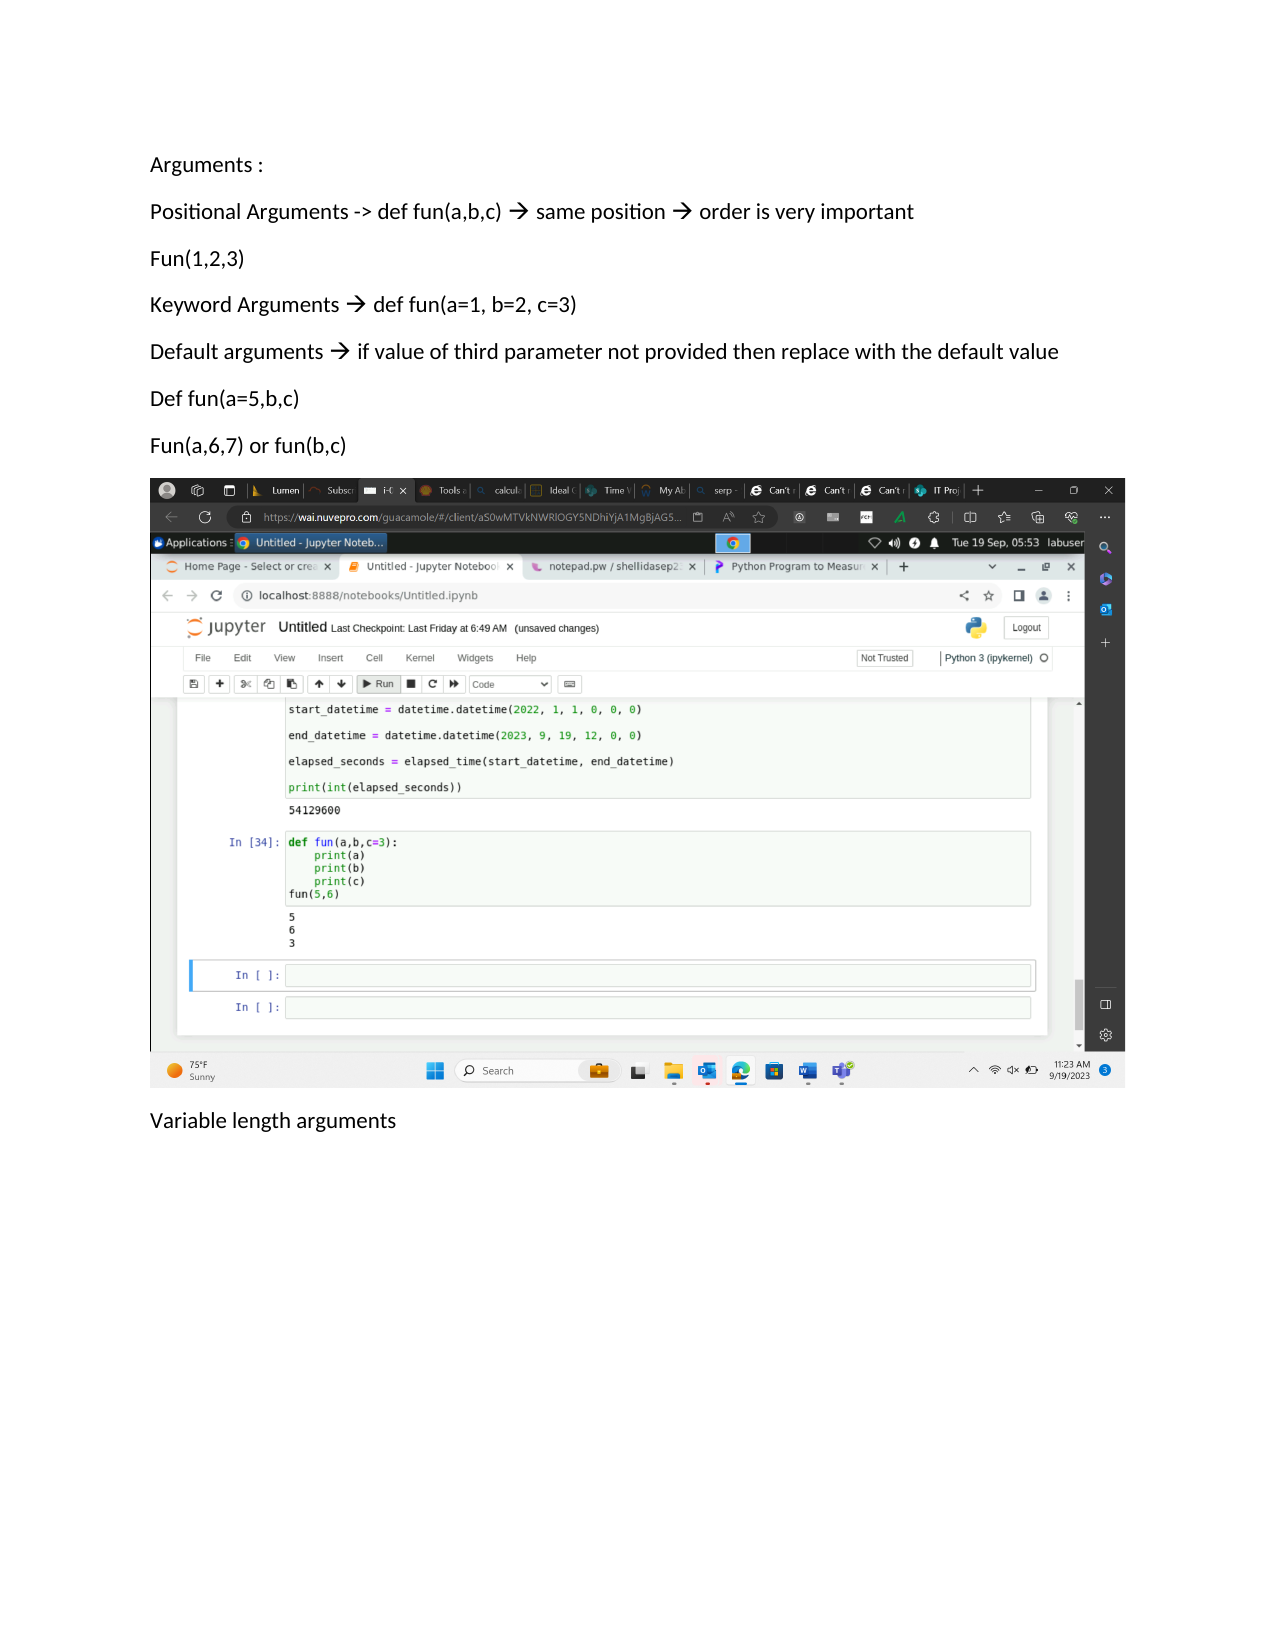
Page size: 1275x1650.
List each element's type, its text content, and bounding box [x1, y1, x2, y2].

text Def fun(a=5,b,c) [150, 384, 1125, 412]
text Variable length arguments [150, 1106, 1125, 1134]
text Arguments : [150, 150, 1125, 178]
text Positional Arguments -> def fun(a,b,c) same position order is very important [150, 197, 1125, 225]
text Fun(a,6,7) or fun(b,c) [150, 431, 1125, 459]
picture [150, 478, 1125, 1088]
text Fun(1,2,3) [150, 244, 1125, 272]
text Default arguments if value of third parameter not provided then replace with the default value [150, 337, 1125, 366]
text Keyword Arguments def fun(a=1, b=2, c=3) [150, 291, 1125, 319]
